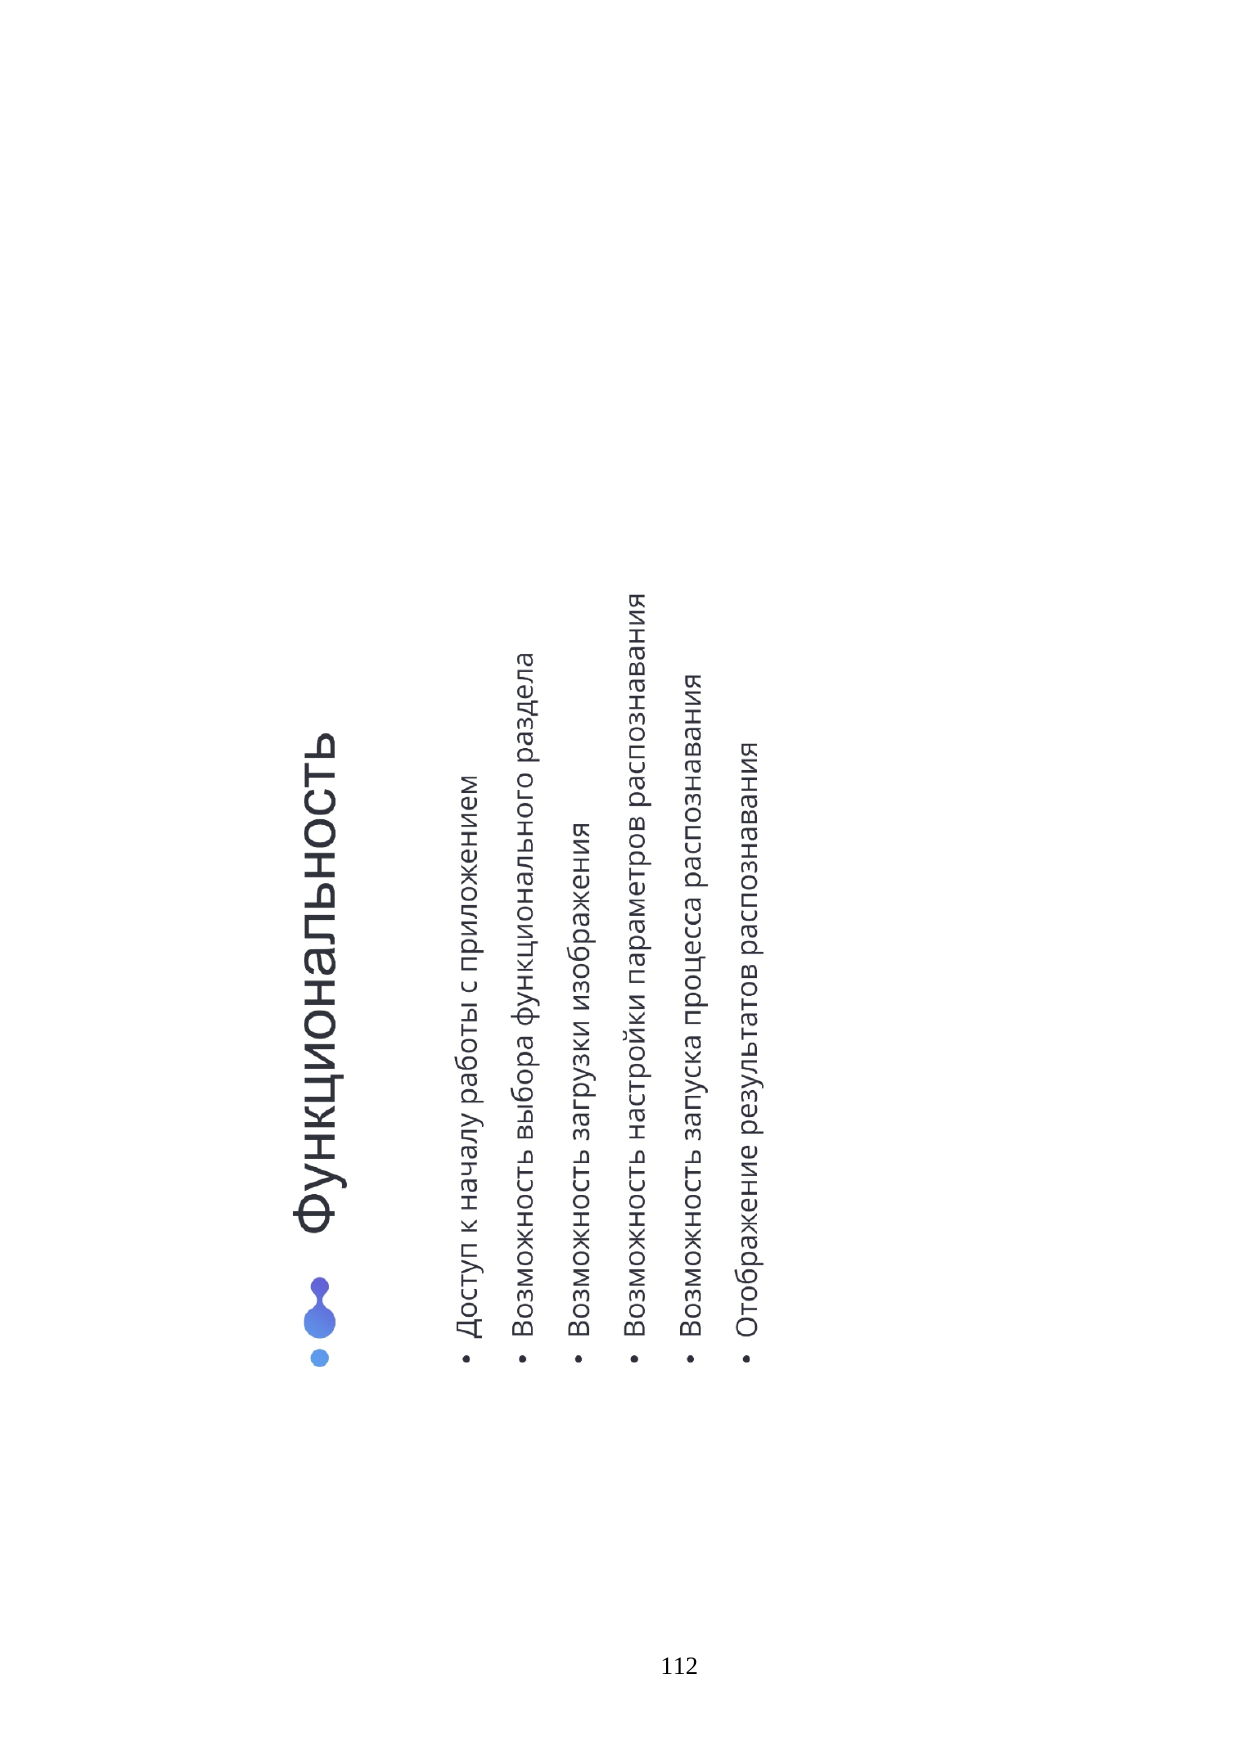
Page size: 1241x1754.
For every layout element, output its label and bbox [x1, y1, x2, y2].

picture [178, 121, 956, 1502]
